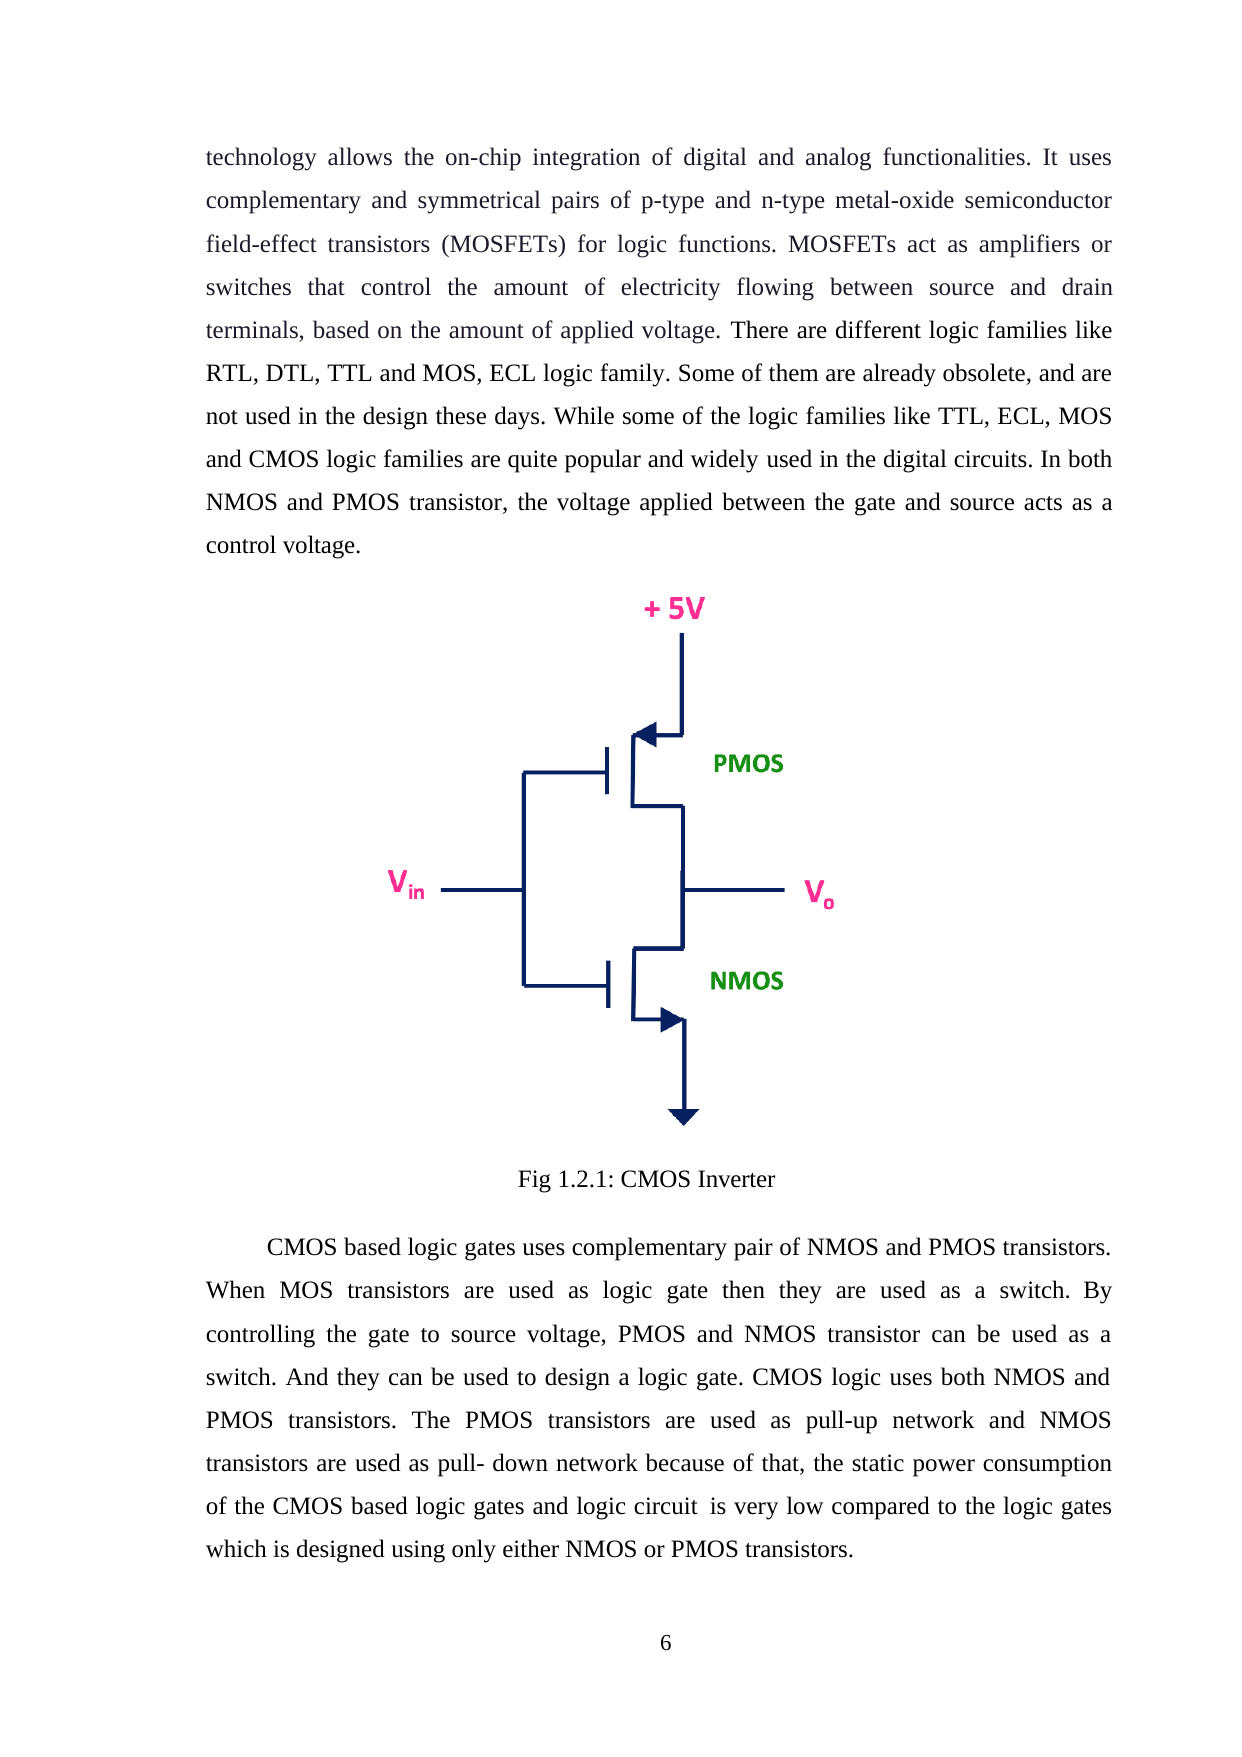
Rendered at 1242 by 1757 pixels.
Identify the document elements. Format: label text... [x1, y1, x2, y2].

text CMOS based logic gates uses complementary pair of NMOS and PMOS transistors. When MOS transistors are used as logic gate then they are used as a switch. By controlling the gate to source voltage, PMOS and NMOS transistor can be used as a switch. And they can be used to design a logic gate. CMOS logic uses both NMOS and PMOS transistors. The PMOS transistors are used as pull-up network and NMOS transistors are used as pull- down network because of that, the static power consumption of the CMOS based logic gates and logic circuit is very low compared to the logic gates which is designed using only either NMOS or PMOS transistors. [206, 1232, 1112, 1563]
text technology allows the on-chip integration of digital and analog functionalities. It uses complementary and symmetrical pairs of p-type and n-type metal-oxide semiconductor field-effect transistors (MOSFETs) for logic functions. MOSFETs act as amplifiers or switches that control the amount of electricity flowing between source and drain terminals, based on the amount of applied voltage. There are different logic families like RTL, DTL, TTL and MOS, ECL logic family. Some of them are already obsolete, and are not used in the design these days. While some of the logic families like TTL, ECL, MOS and CMOS logic families are quite popular and widely used in the digital circuits. In both NMOS and PMOS transistor, the voltage applied between the gate and source acts as a control voltage. [206, 142, 1113, 559]
text Fig 1.2.1: CMOS Inverter [286, 1164, 1007, 1193]
picture [387, 596, 834, 1126]
